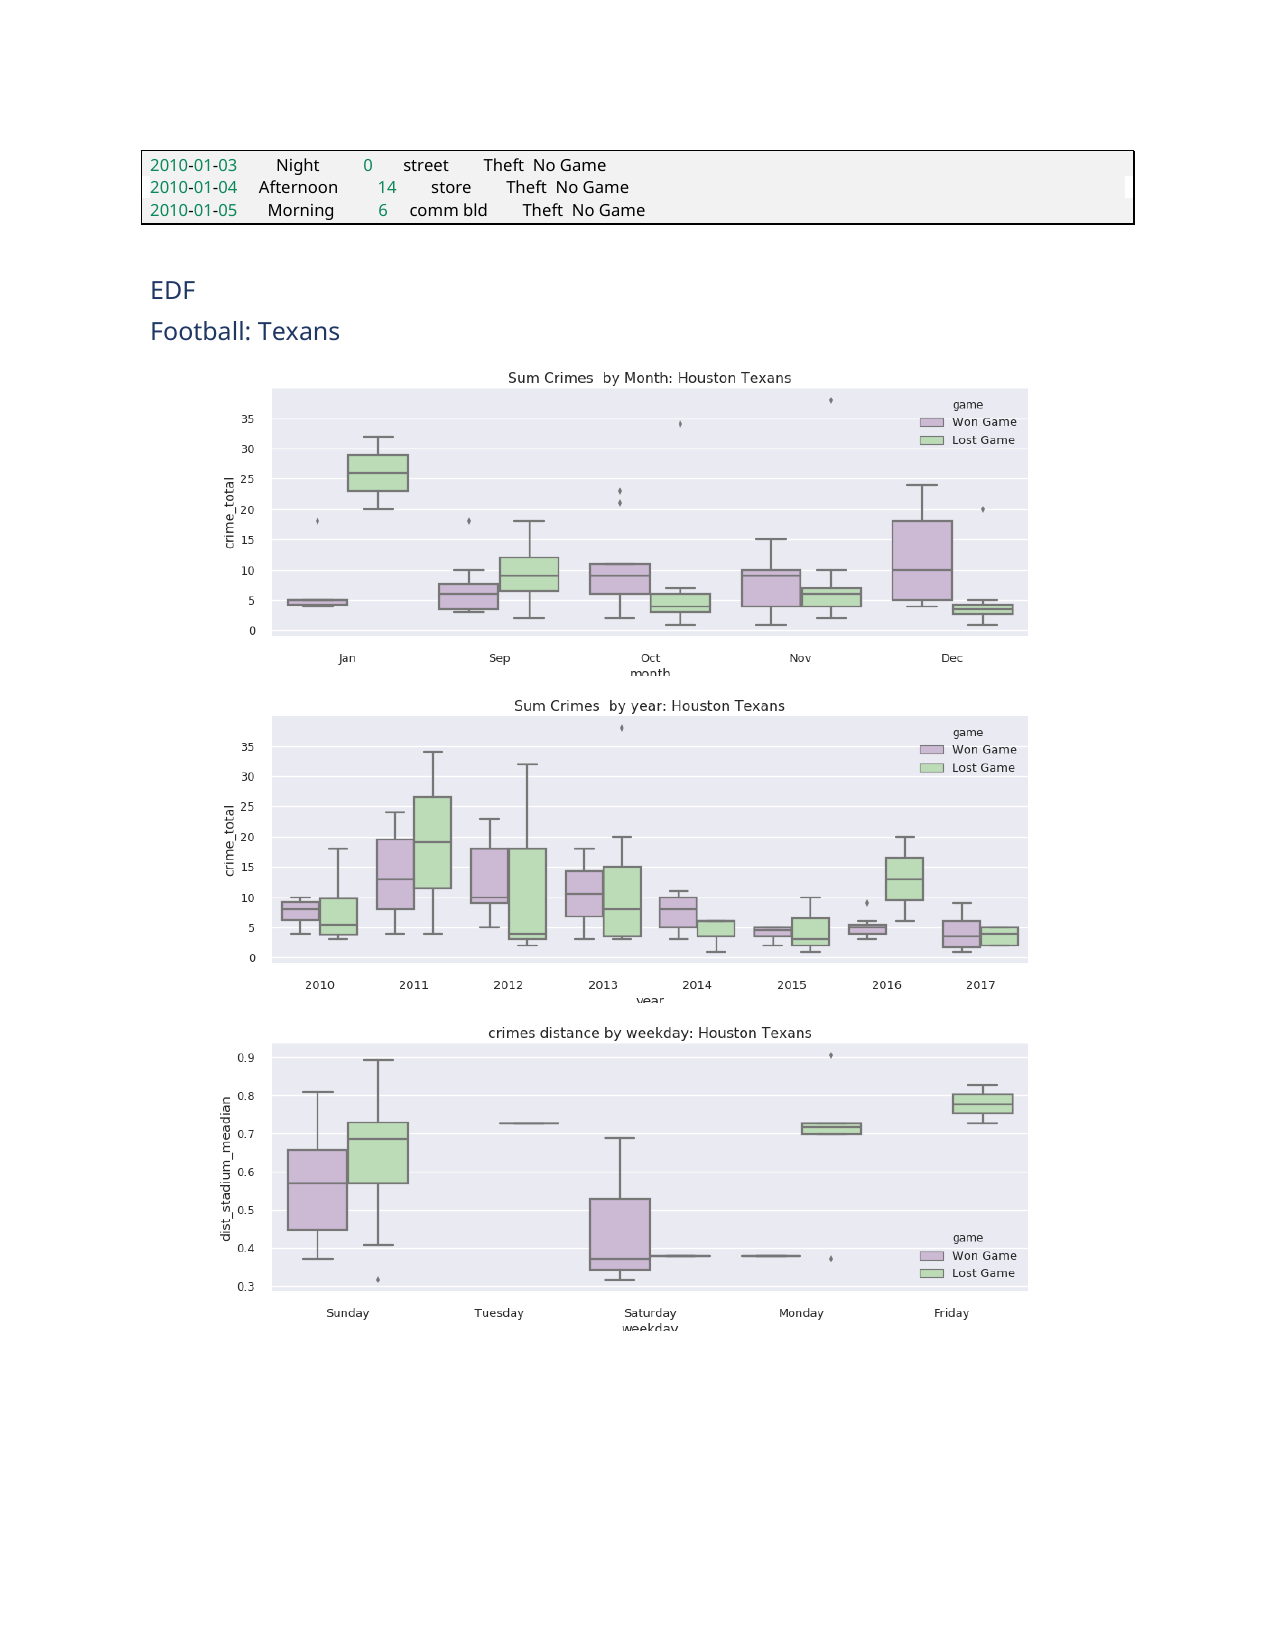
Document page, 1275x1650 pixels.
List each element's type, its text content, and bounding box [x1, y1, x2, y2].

picture [150, 677, 1125, 1003]
text 2010-01-03 Night 0 street Theft No Game [142, 151, 1133, 176]
picture [150, 1005, 1125, 1331]
text 2010-01-04 Afternoon 14 store Theft No Game [150, 176, 1125, 195]
subtitle Football: Texans [150, 313, 1125, 347]
text 2010-01-05 Morning 6 comm bld Theft No Game [142, 195, 1133, 223]
subtitle EDF [150, 272, 1125, 306]
picture [150, 350, 1125, 676]
